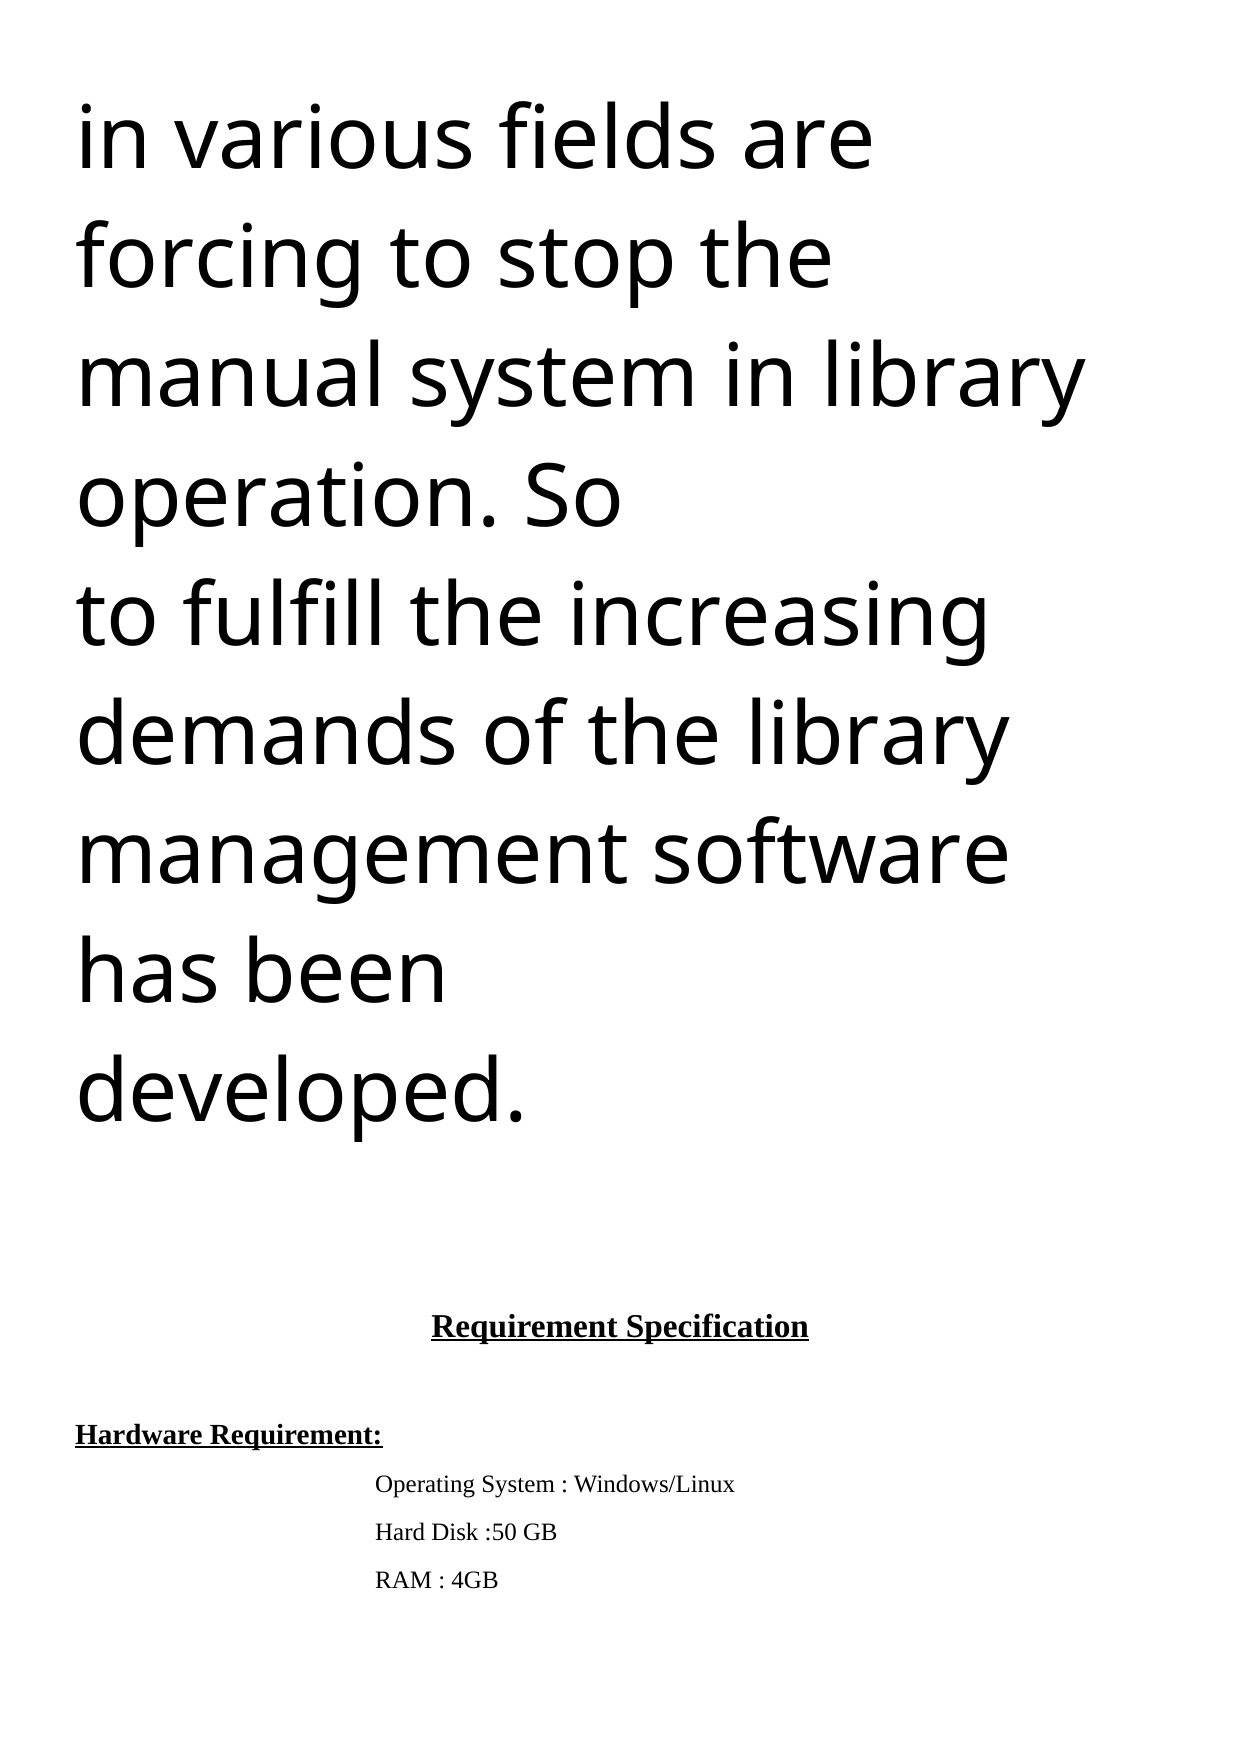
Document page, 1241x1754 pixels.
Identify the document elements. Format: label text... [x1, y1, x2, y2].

text Hard Disk :50 GB [375, 1517, 1165, 1546]
text Requirement Specification [75, 1306, 1165, 1344]
text developed. [75, 1028, 1165, 1147]
text to fulfill the increasing demands of the library management software has been [75, 552, 1165, 1028]
text Operating System : Windows/Linux [375, 1469, 1165, 1498]
text in various fields are forcing to stop the manual system in library operation. So [75, 75, 1165, 552]
text RAM : 4GB [375, 1565, 1165, 1594]
text Hardware Requirement: [75, 1417, 1165, 1450]
